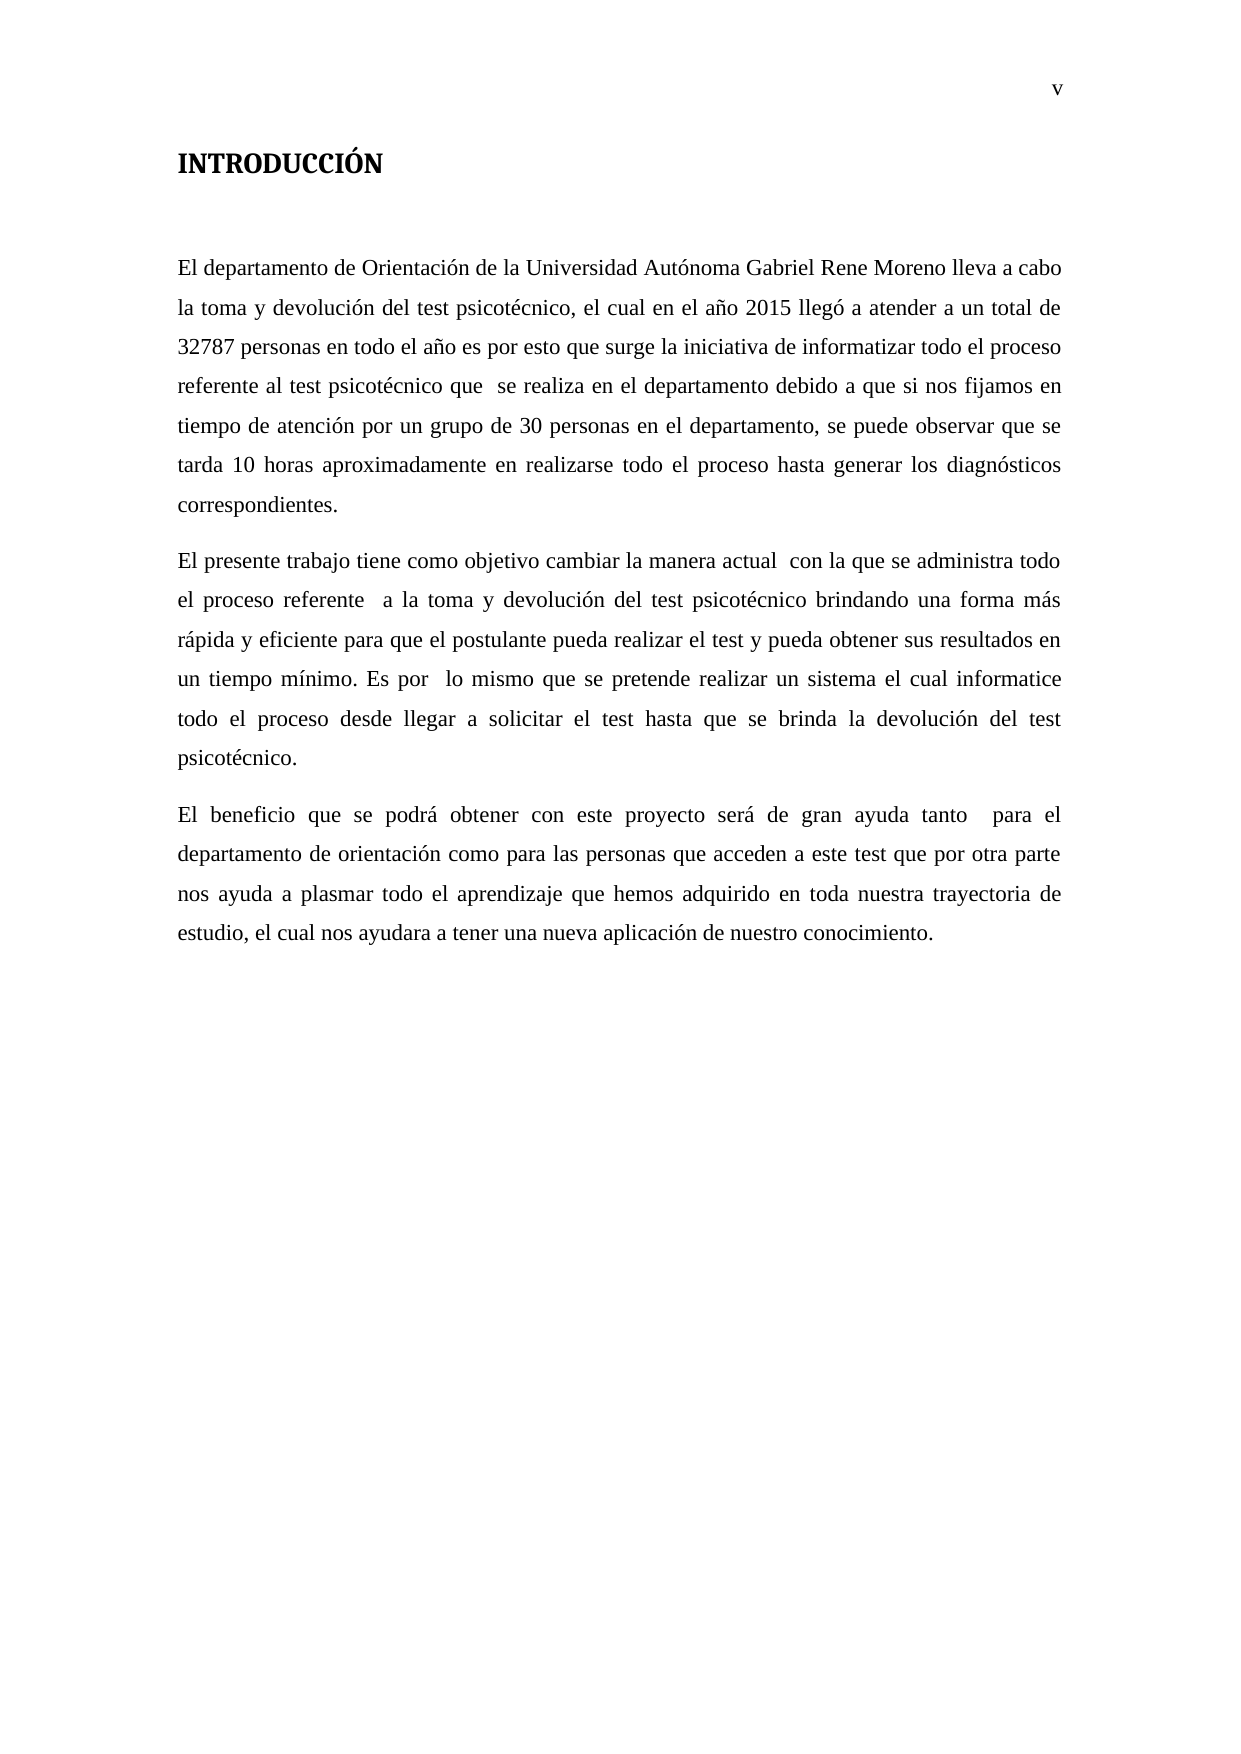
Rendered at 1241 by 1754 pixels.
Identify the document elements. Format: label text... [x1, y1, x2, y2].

text El beneficio que se podrá obtener con este proyecto será de gran ayuda tanto para el departamento de orientación como para las personas que acceden a este test que por otra parte nos ayuda a plasmar todo el aprendizaje que hemos adquirido en toda nuestra trayectoria de estudio, el cual nos ayudara a tener una nueva aplicación de nuestro conocimiento. [177, 801, 1063, 945]
text El departamento de Orientación de la Universidad Autónoma Gabriel Rene Moreno lleva a cabo la toma y devolución del test psicotécnico, el cual en el año 2015 llegó a atender a un total de 32787 personas en todo el año es por esto que surge la iniciativa de informatizar todo el proceso referente al test psicotécnico que se realiza en el departamento debido a que si nos fijamos en tiempo de atención por un grupo de 30 personas en el departamento, se puede observar que se tarda 10 horas aproximadamente en realizarse todo el proceso hasta generar los diagnósticos correspondientes. [177, 254, 1063, 517]
text El presente trabajo tiene como objetivo cambiar la manera actual con la que se administra todo el proceso referente a la toma y devolución del test psicotécnico brindando una forma más rápida y eficiente para que el postulante pueda realizar el test y pueda obtener sus resultados en un tiempo mínimo. Es por lo mismo que se pretende realizar un sistema el cual informatice todo el proceso desde llegar a solicitar el test hasta que se brinda la devolución del test psicotécnico. [177, 547, 1063, 771]
subtitle INTRODUCCIÓN [177, 148, 1063, 181]
